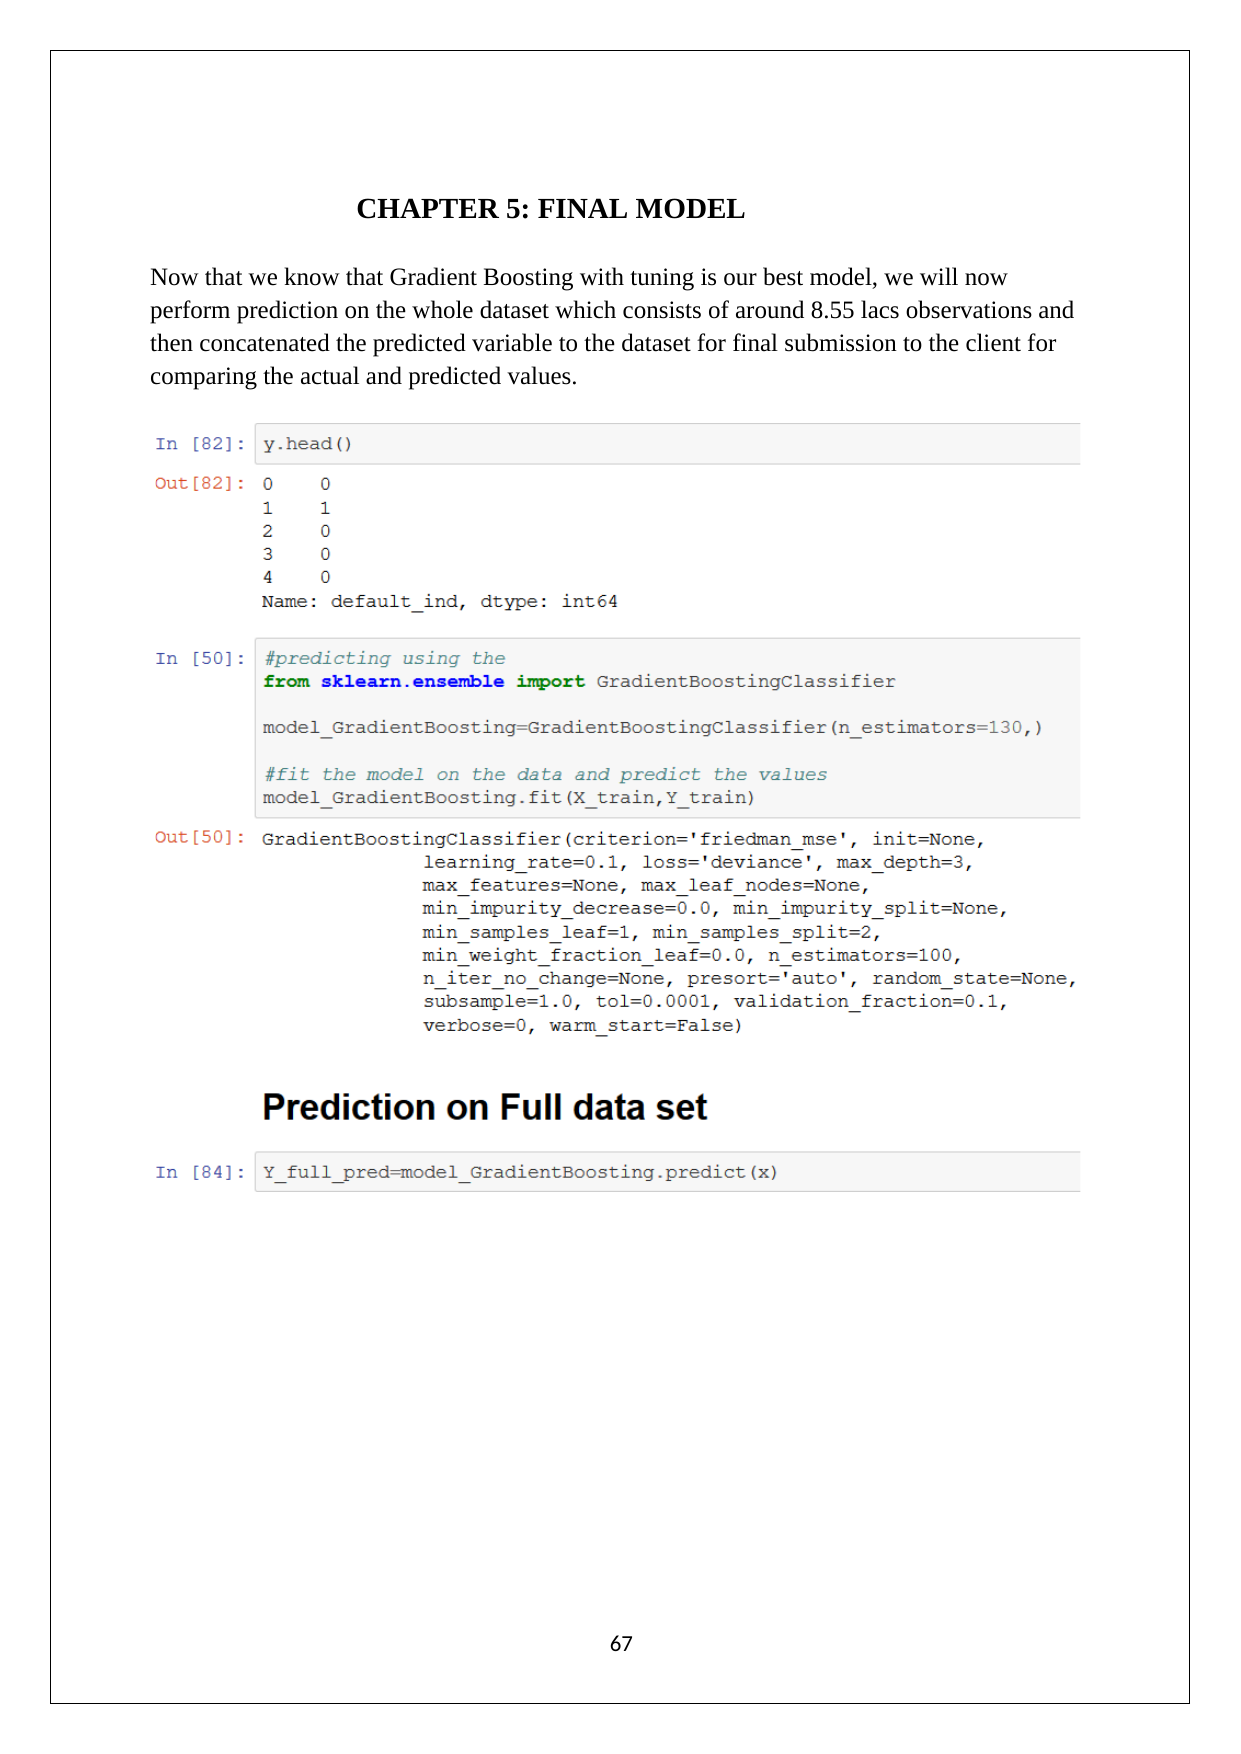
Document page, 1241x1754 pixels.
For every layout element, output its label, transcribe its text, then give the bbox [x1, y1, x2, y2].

picture [155, 423, 1081, 1192]
text CHAPTER 5: FINAL MODEL [137, 191, 940, 225]
text perform prediction on the whole dataset which consists of around 8.55 lacs observations and then concatenated the predicted variable to the dataset for final submission to the client for comparing the actual and predicted values. [150, 295, 1088, 390]
text Now that we know that Gradient Boosting with tuning is our best model, we will now [150, 262, 1142, 291]
